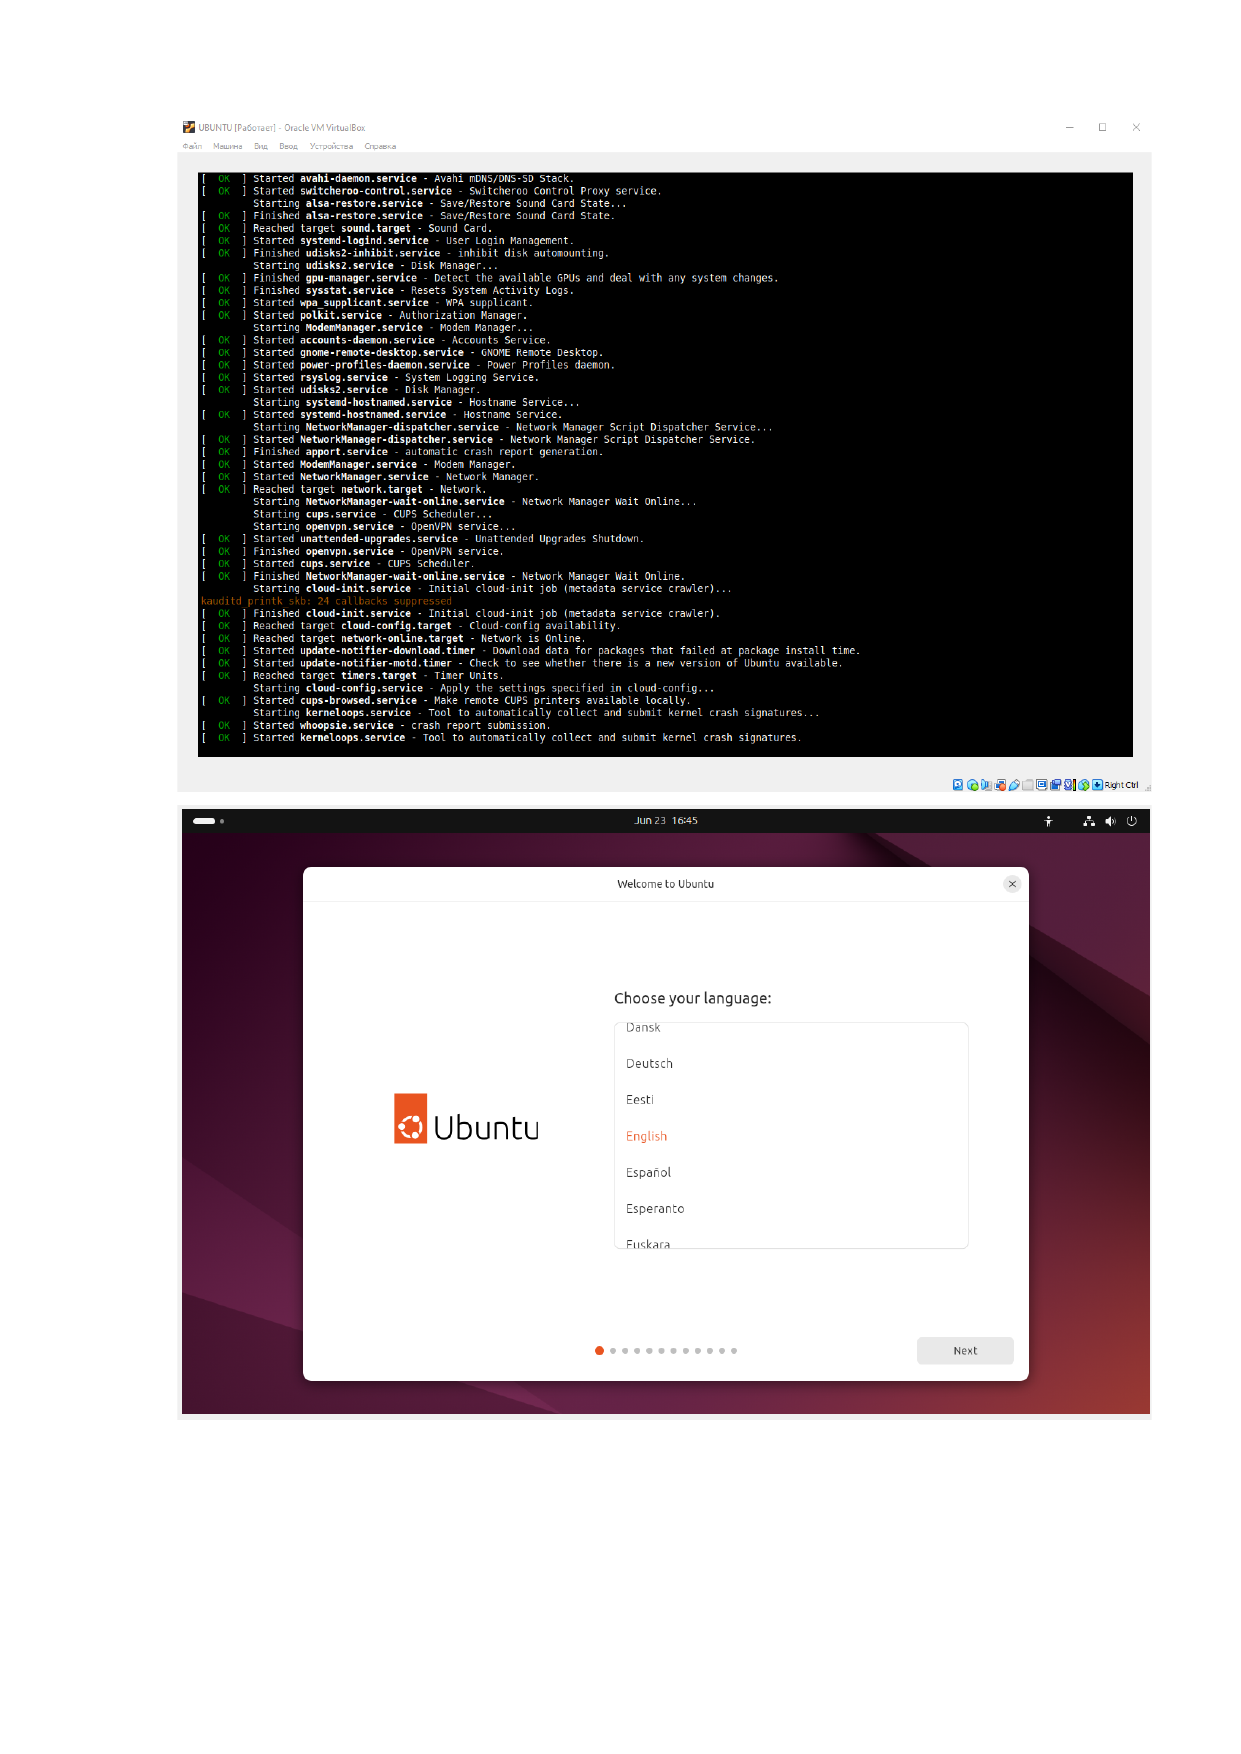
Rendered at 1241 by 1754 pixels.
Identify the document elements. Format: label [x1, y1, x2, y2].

picture [177, 118, 1152, 792]
picture [177, 805, 1152, 1420]
